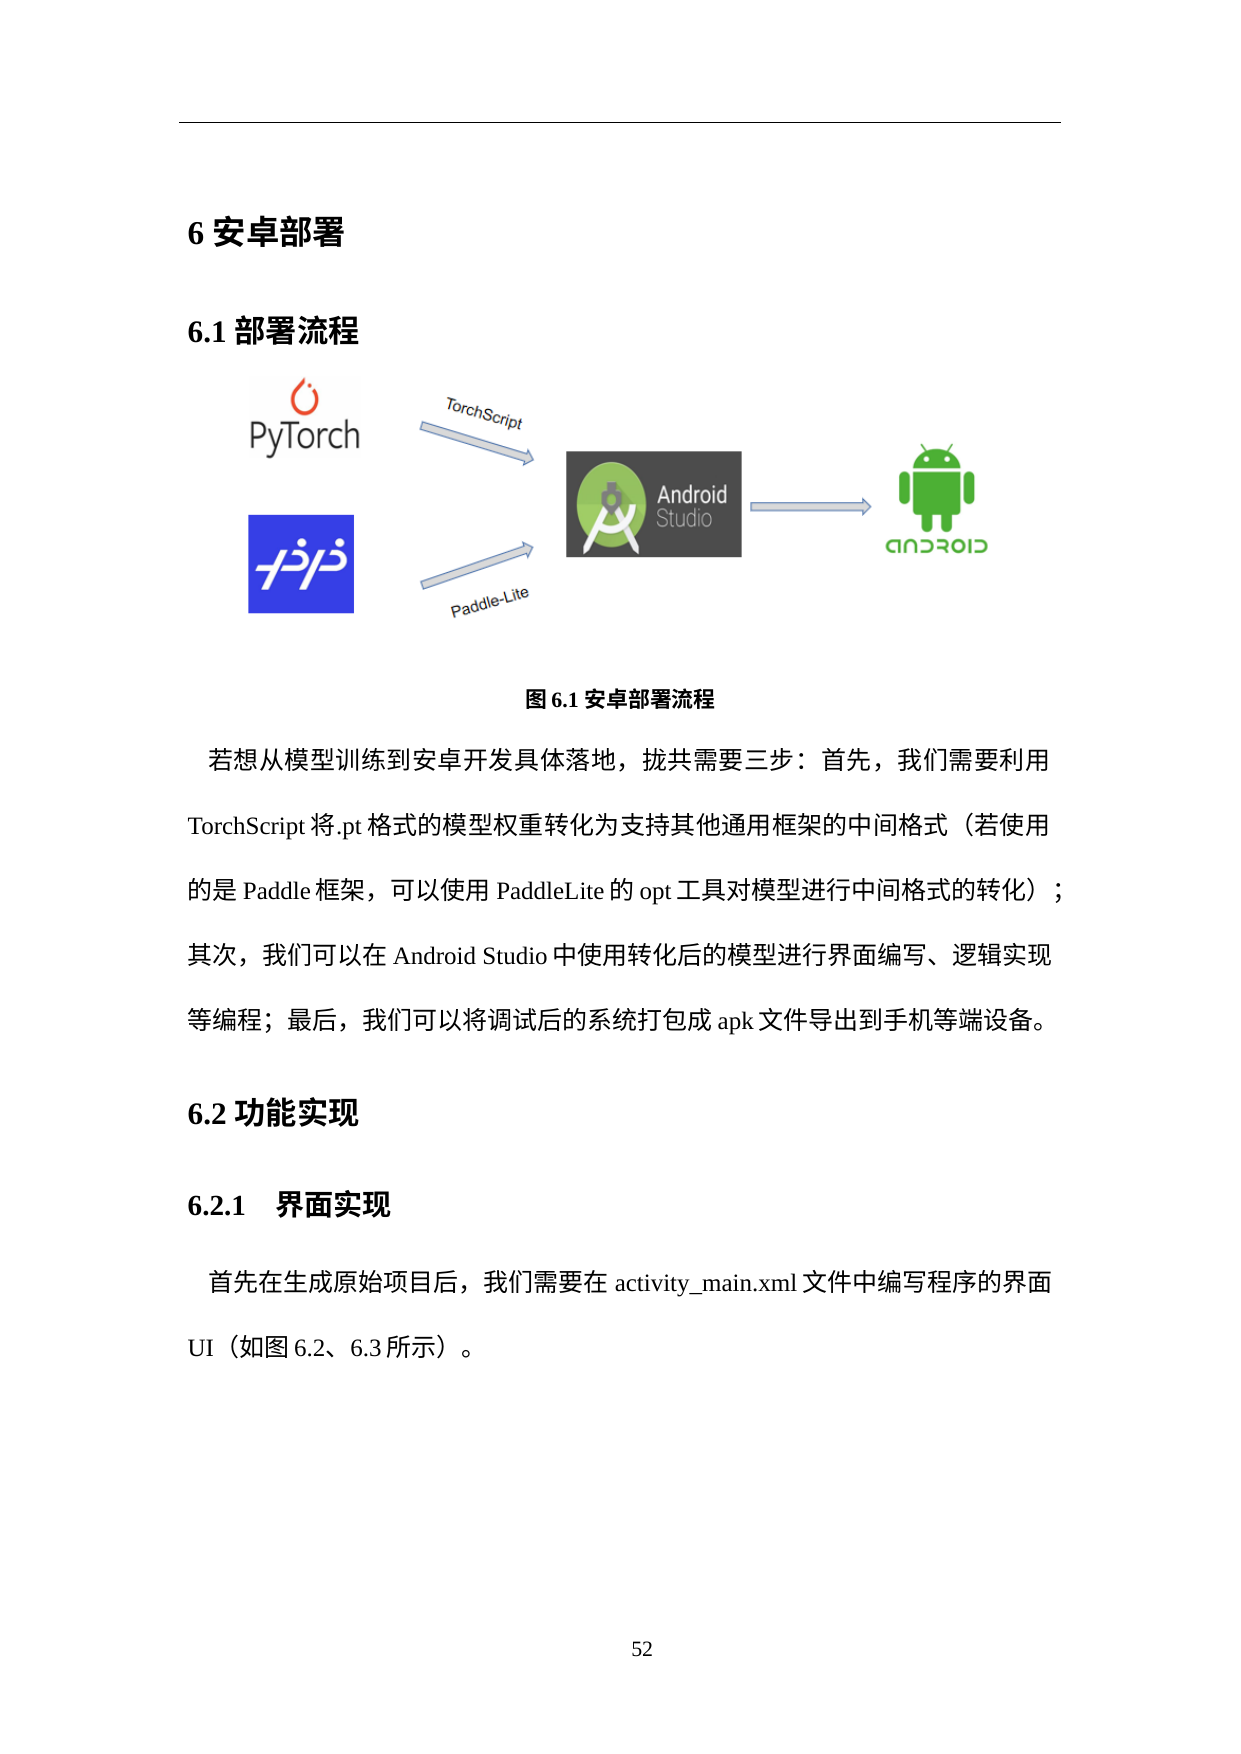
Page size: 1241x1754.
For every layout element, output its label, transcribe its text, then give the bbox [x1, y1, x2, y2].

subtitle 安卓部署 [187, 197, 1053, 262]
picture [241, 372, 992, 626]
subtitle 功能实现 [187, 1078, 1053, 1143]
subtitle 部署流程 [187, 297, 1053, 362]
text 若想从模型训练到安卓开发具体落地，拢共需要三步：首先，我们需要利用TorchScript将.pt格式的模型权重转化为支持其他通用框架的中间格式（若使用的是Paddle框架，可以使用PaddleLite的opt工具对模型进行中间格式的转化）；其次，我们可以在Android Studio中使用转化后的模型进行界面编写、逻辑实现等编程；最后，我们可以将调试后的系统打包成apk文件导出到手机等端设备。 [187, 726, 1053, 1051]
subtitle 界面实现 [187, 1171, 1053, 1236]
text 首先在生成原始项目后，我们需要在activity_main.xml文件中编写程序的界面UI（如图6.2、6.3所示）。 [187, 1248, 1053, 1378]
